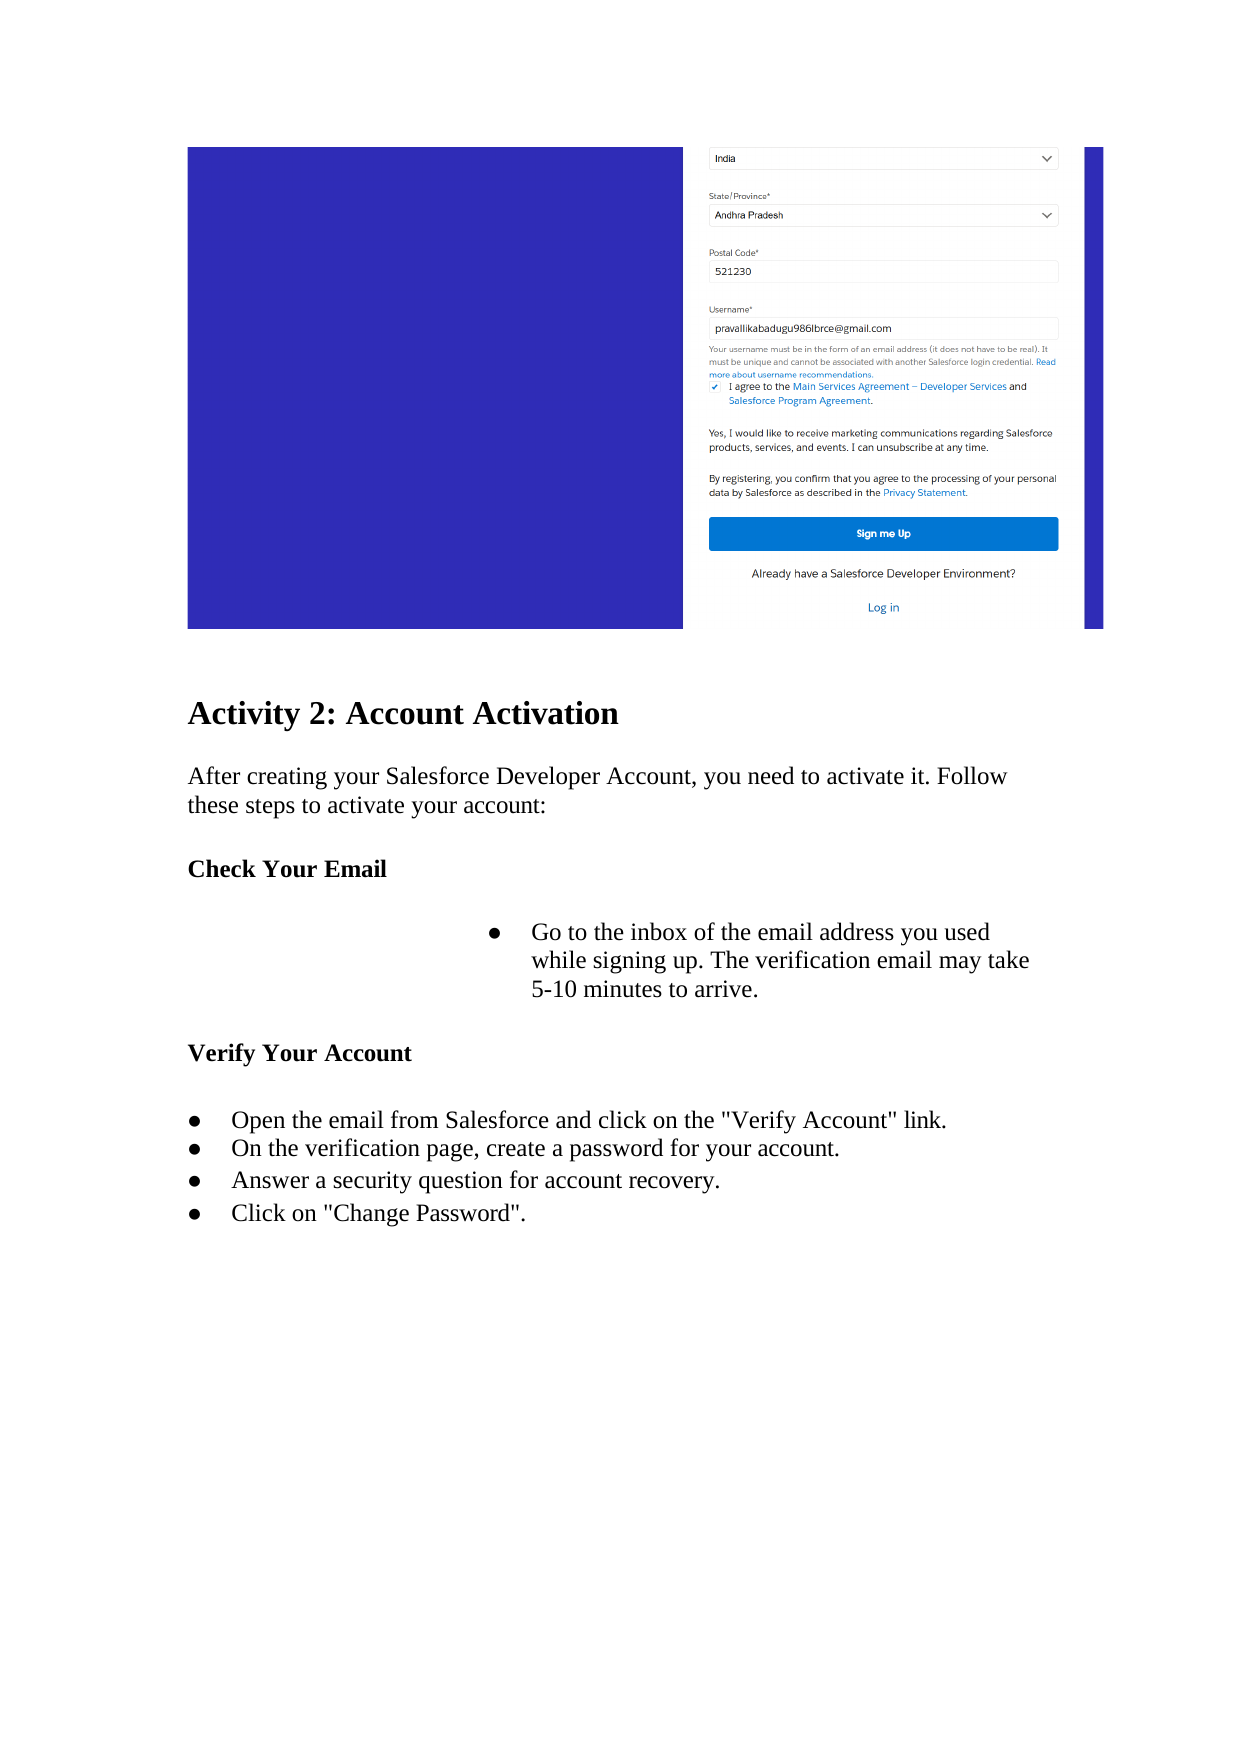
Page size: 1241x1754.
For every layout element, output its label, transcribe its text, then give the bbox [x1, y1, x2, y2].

text Check Your Email [187, 854, 1093, 883]
list On the verification page, create a password for your account. [187, 1133, 1093, 1162]
subtitle Activity 2: Account Activation [187, 693, 1093, 732]
list Open the email from Salesforce and click on the "Verify Account" link. [187, 1105, 1093, 1133]
text After creating your Salesforce Developer Account, you need to activate it. Follow these steps to activate your account: [187, 761, 1053, 819]
list Go to the inbox of the email address you used while signing up. The verification email may take 5-10 minutes to arrive. [487, 917, 1051, 1003]
list Click on "Change Password". [187, 1198, 1093, 1227]
list Answer a security question for account recovery. [187, 1166, 1093, 1194]
text Verify Your Account [187, 1038, 1093, 1067]
picture [187, 147, 1104, 629]
